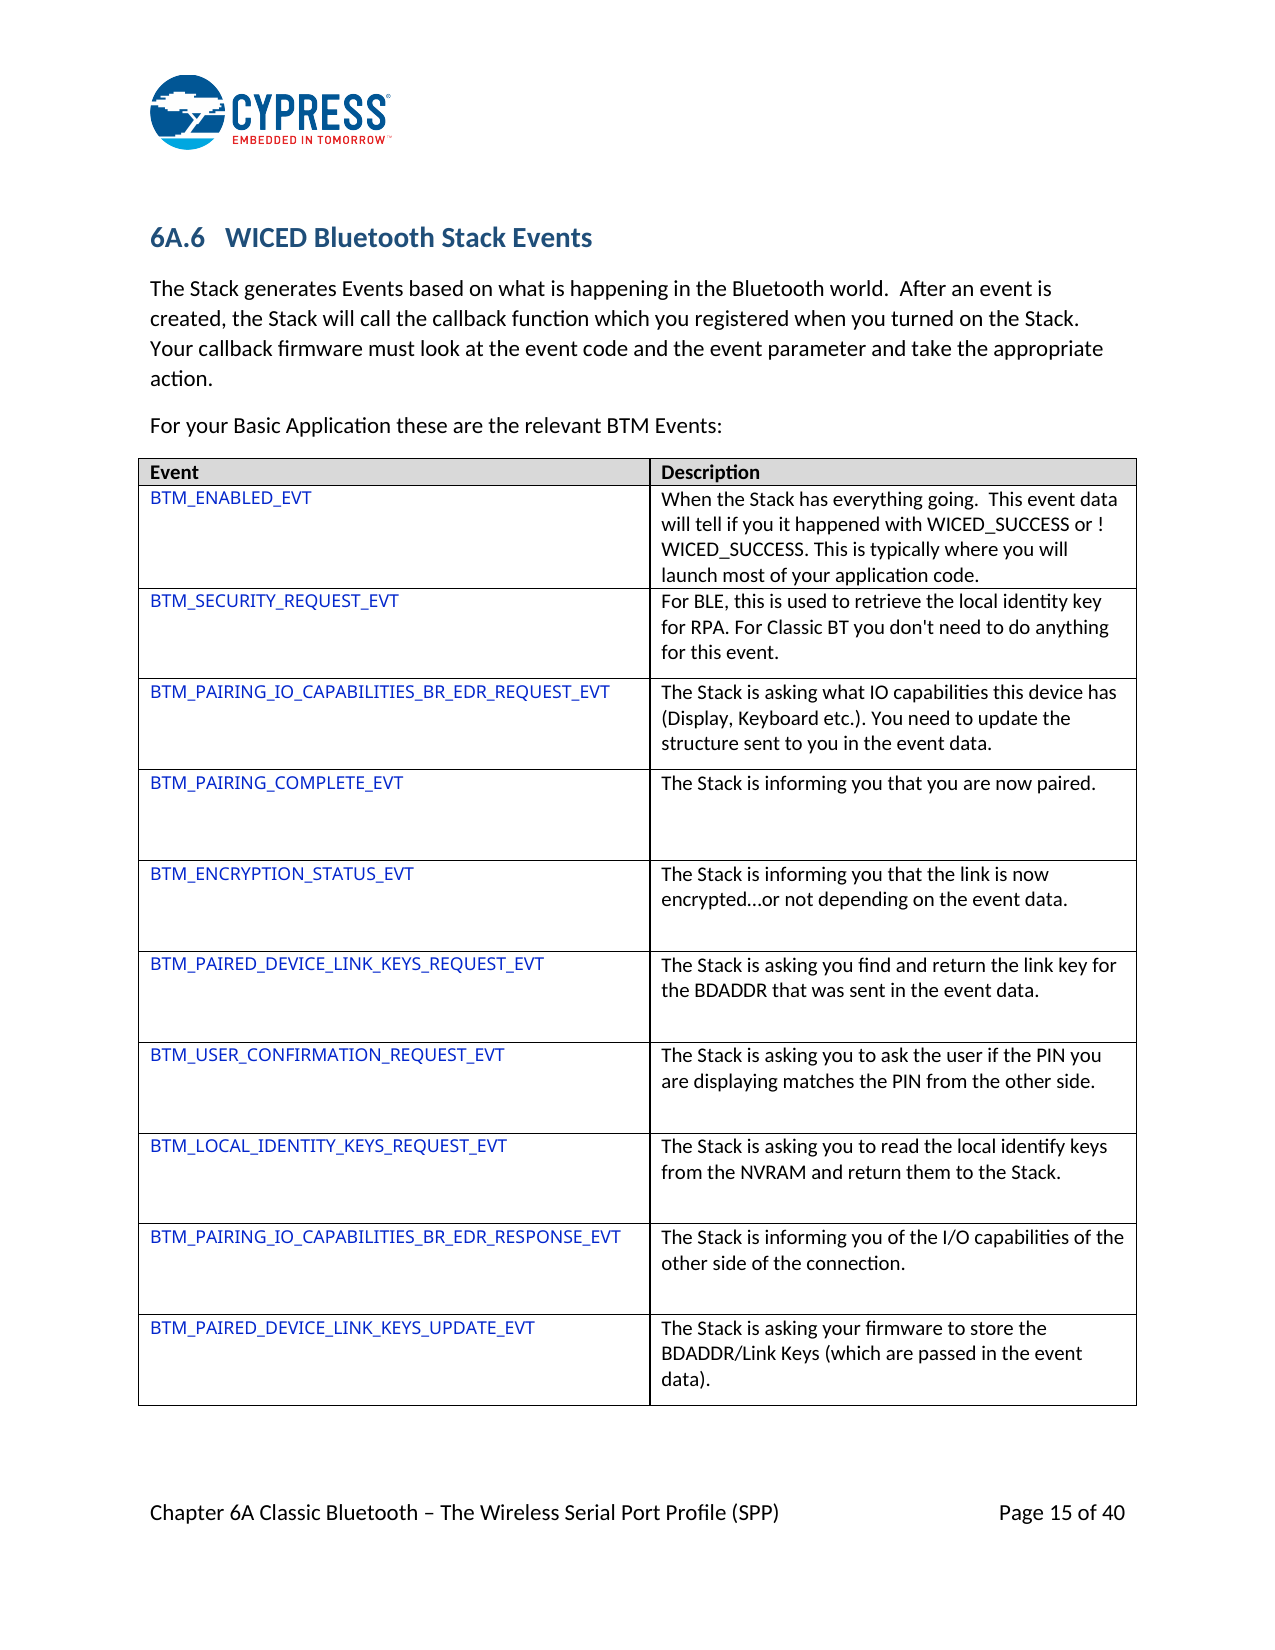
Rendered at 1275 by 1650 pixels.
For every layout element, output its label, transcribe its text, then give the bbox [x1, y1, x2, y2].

text For your Basic Application these are the relevant BTM Events: [150, 411, 1125, 439]
table_cell BTM_ENCRYPTION_STATUS_EVT [139, 861, 649, 951]
table_header Description [651, 459, 1136, 485]
table_cell The Stack is asking you to read the local identify keys from the NVRAM and return them to the Stack. [651, 1134, 1136, 1223]
table_cell BTM_LOCAL_IDENTITY_KEYS_REQUEST_EVT [139, 1134, 649, 1223]
subtitle WICED Bluetooth Stack Events [112, 219, 1125, 254]
table_cell BTM_PAIRING_IO_CAPABILITIES_BR_EDR_RESPONSE_EVT [139, 1224, 649, 1314]
table_header Event [139, 459, 649, 485]
table_cell The Stack is asking your firmware to store the BDADDR/Link Keys (which are passed in the event data). [651, 1315, 1136, 1405]
table_cell The Stack is asking you find and return the link key for the BDADDR that was sent in the event data. [651, 952, 1136, 1042]
table_cell The Stack is asking you to ask the user if the PIN you are displaying matches the PIN from the other side. [651, 1043, 1136, 1132]
text The Stack generates Events based on what is happening in the Bluetooth world. After an event is created, the Stack will call the callback function which you registered when you turned on the Stack. Your callback firmware must look at the event code and the event parameter and take the appropriate action. [150, 274, 1125, 392]
table_cell The Stack is informing you that you are now paired. [651, 770, 1136, 860]
table_cell The Stack is informing you that the link is now encrypted…or not depending on the event data. [651, 861, 1136, 951]
table_cell BTM_USER_CONFIRMATION_REQUEST_EVT [139, 1043, 649, 1132]
table_cell BTM_PAIRING_COMPLETE_EVT [139, 770, 649, 860]
table_cell BTM_ENABLED_EVT [139, 486, 649, 587]
table_cell BTM_PAIRING_IO_CAPABILITIES_BR_EDR_REQUEST_EVT [139, 679, 649, 769]
table_cell For BLE, this is used to retrieve the local identity key for RPA. For Classic BT you don't need to do anything for this event. [651, 589, 1136, 678]
table_cell The Stack is asking what IO capabilities this device has (Display, Keyboard etc.). You need to update the structure sent to you in the event data. [651, 679, 1136, 769]
table_cell BTM_PAIRED_DEVICE_LINK_KEYS_REQUEST_EVT [139, 952, 649, 1042]
table_cell BTM_SECURITY_REQUEST_EVT [139, 589, 649, 678]
table_cell BTM_PAIRED_DEVICE_LINK_KEYS_UPDATE_EVT [139, 1315, 649, 1405]
table_cell When the Stack has everything going. This event data will tell if you it happened with WICED_SUCCESS or !WICED_SUCCESS. This is typically where you will launch most of your application code. [651, 486, 1136, 587]
picture [150, 75, 392, 150]
table_cell The Stack is informing you of the I/O capabilities of the other side of the connection. [651, 1224, 1136, 1314]
